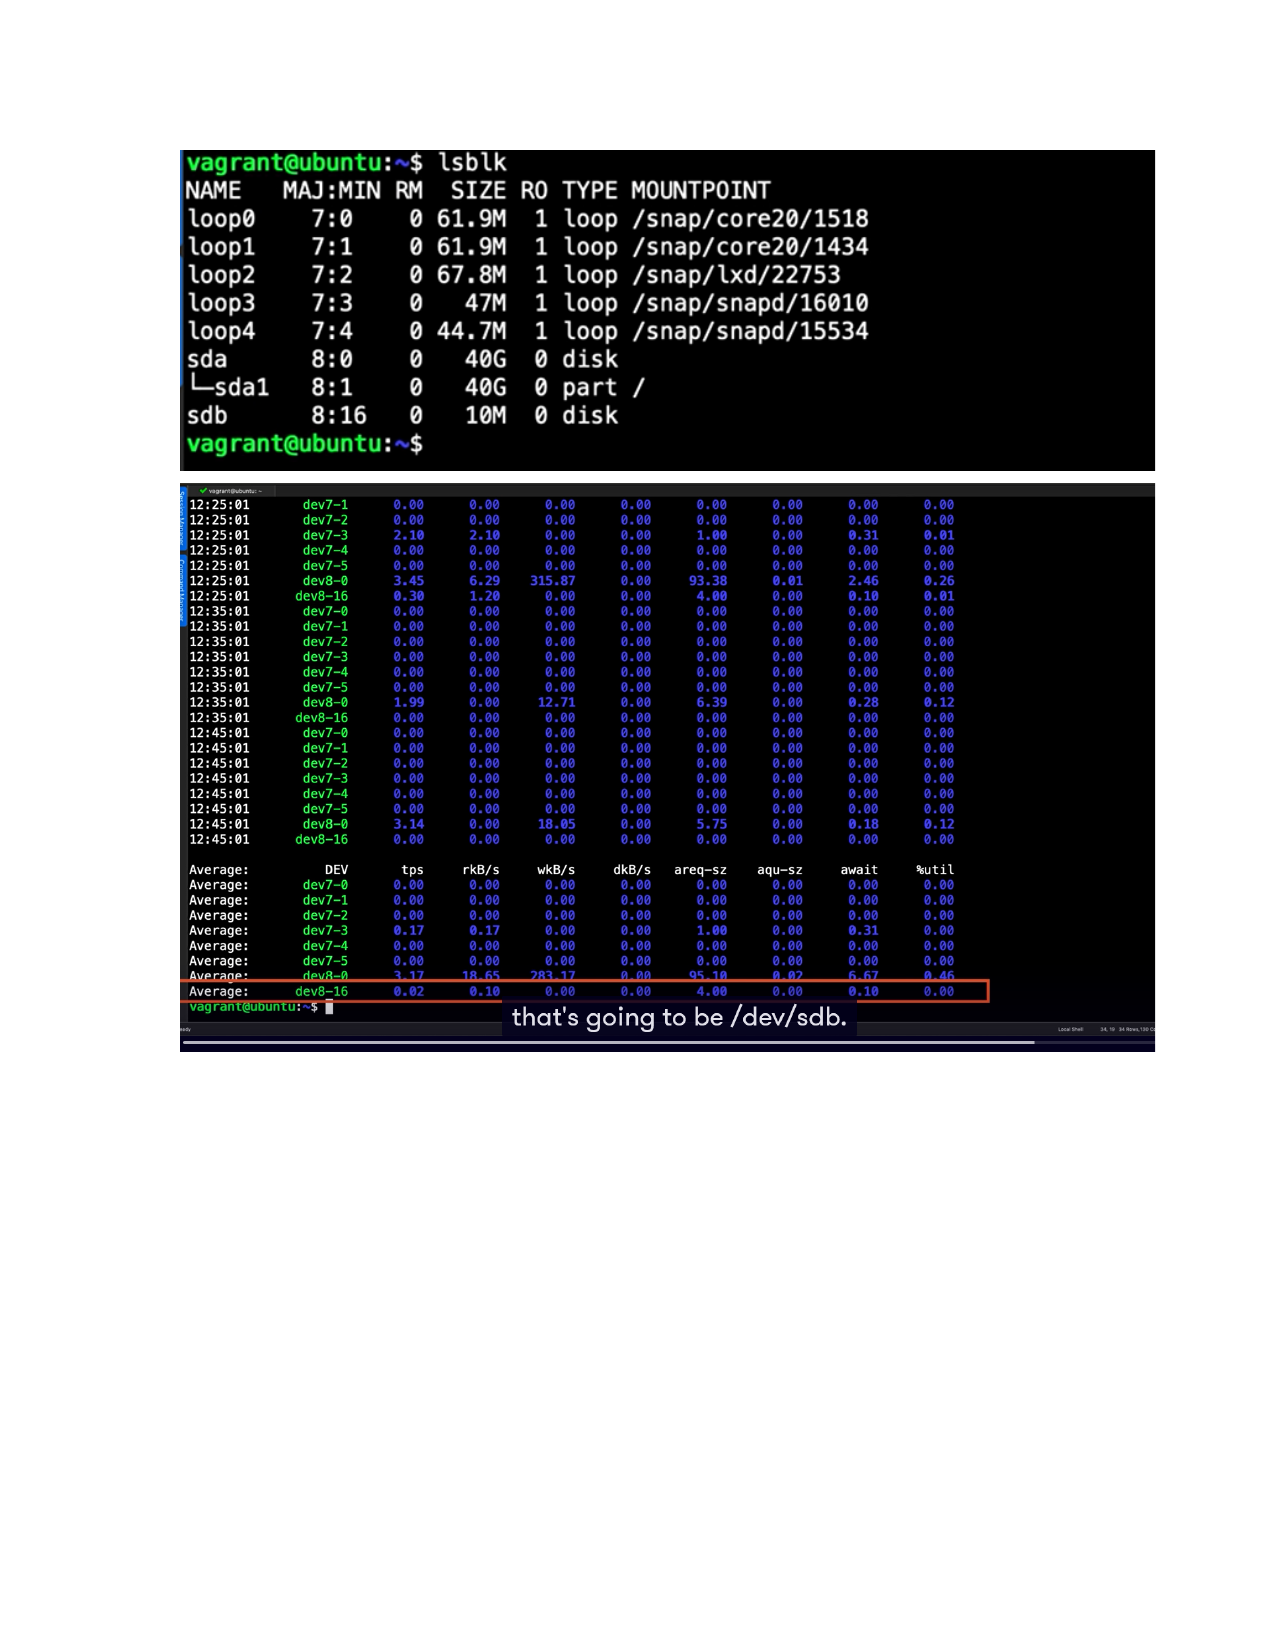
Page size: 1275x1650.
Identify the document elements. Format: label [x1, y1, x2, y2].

picture [180, 483, 1155, 1052]
picture [180, 150, 1155, 471]
